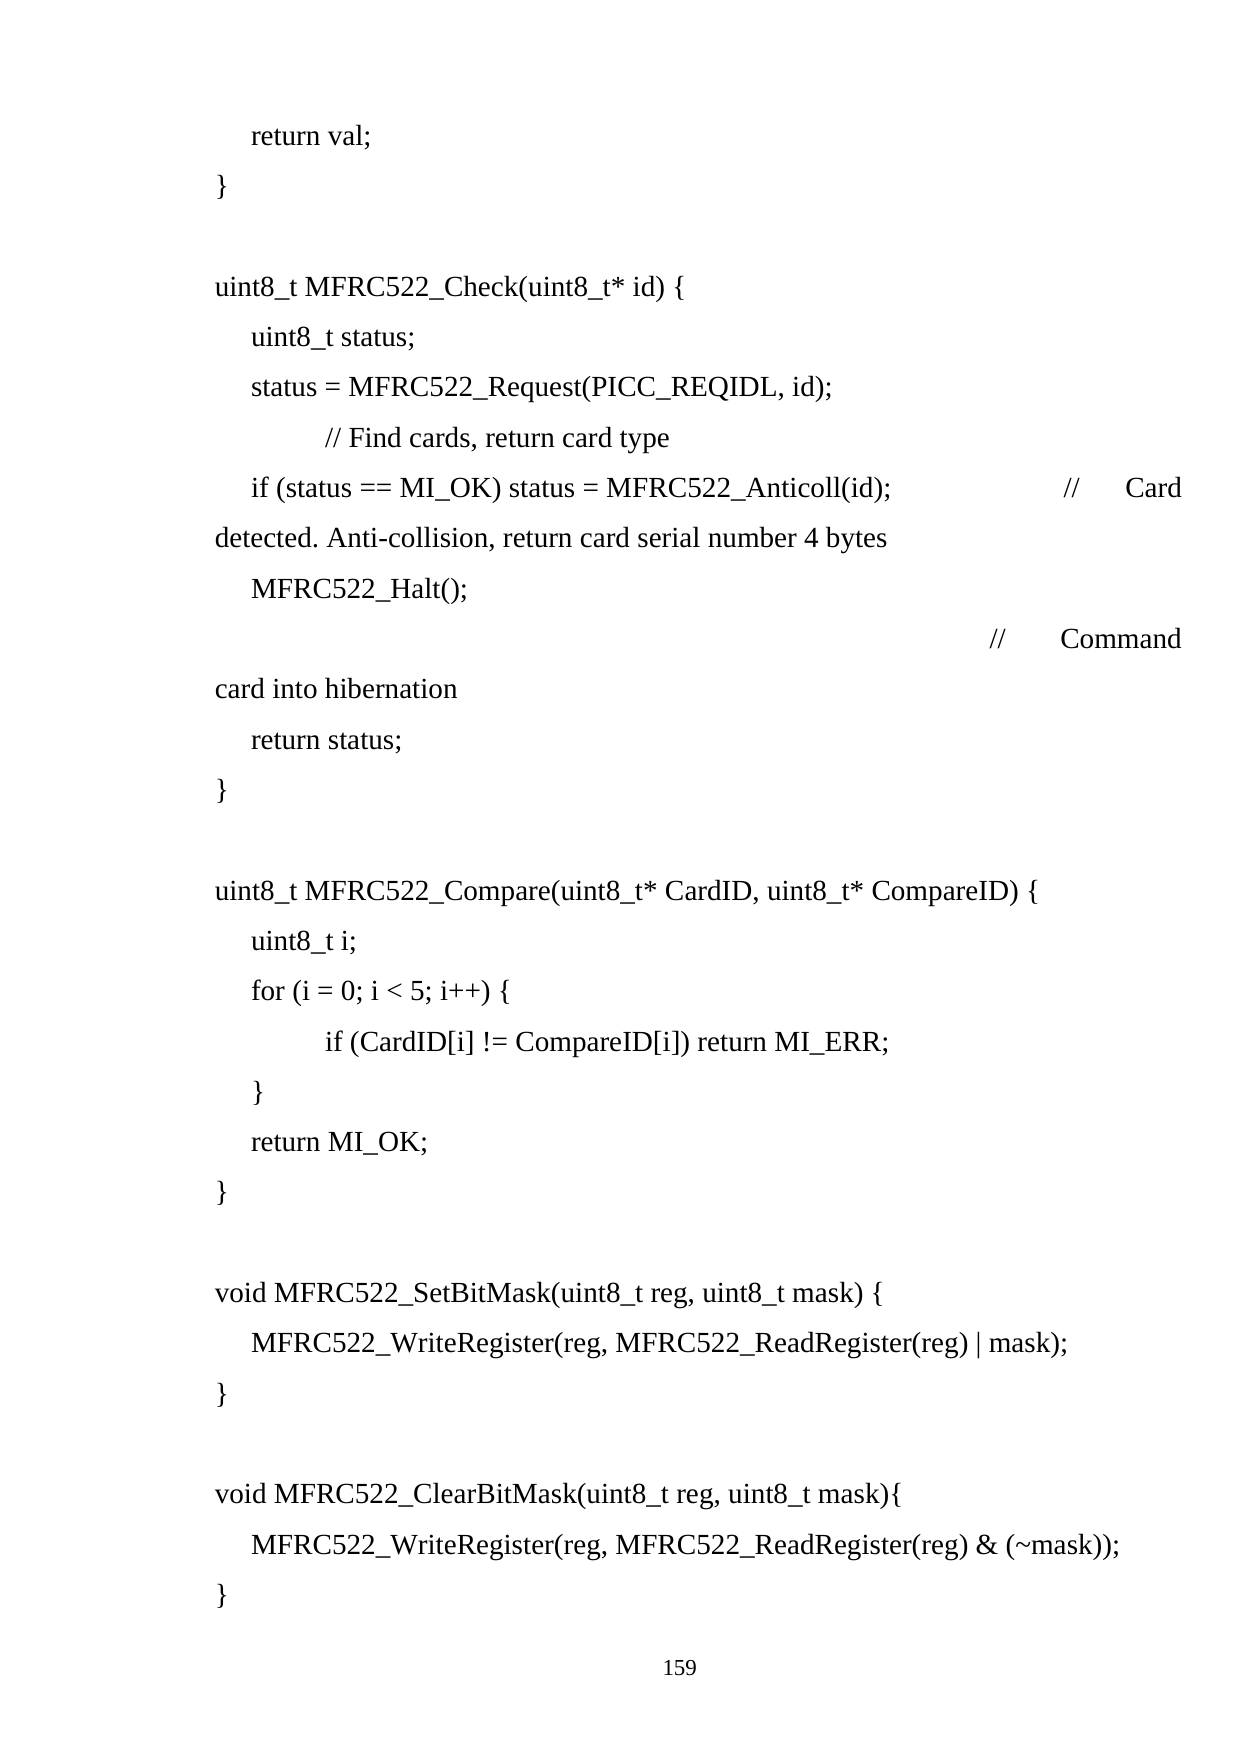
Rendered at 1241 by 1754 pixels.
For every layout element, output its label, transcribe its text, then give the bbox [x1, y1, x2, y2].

list uint8_t i; [214, 923, 1182, 957]
list MFRC522_Halt(); // Command card into hibernation [214, 571, 1182, 705]
list } [214, 1376, 1182, 1409]
list uint8_t MFRC522_Check(uint8_t* id) { [214, 269, 1182, 302]
list if (CardID[i] != CompareID[i]) return MI_ERR; [214, 1024, 1182, 1057]
list void MFRC522_SetBitMask(uint8_t reg, uint8_t mask) { [214, 1275, 1182, 1309]
list for (i = 0; i < 5; i++) { [214, 973, 1182, 1007]
list MFRC522_WriteRegister(reg, MFRC522_ReadRegister(reg) & (~mask)); [214, 1527, 1182, 1560]
list } [214, 1577, 1182, 1611]
list uint8_t MFRC522_Compare(uint8_t* CardID, uint8_t* CompareID) { [214, 873, 1182, 906]
list } [214, 772, 1182, 806]
list if (status == MI_OK) status = MFRC522_Anticoll(id); // Card detected. Anti-collision, return card serial number 4 bytes [214, 470, 1182, 554]
list void MFRC522_ClearBitMask(uint8_t reg, uint8_t mask){ [214, 1476, 1182, 1510]
list } [214, 1174, 1182, 1208]
list MFRC522_WriteRegister(reg, MFRC522_ReadRegister(reg) | mask); [214, 1326, 1182, 1359]
list return status; [214, 722, 1182, 755]
list return val; [214, 118, 1182, 152]
list } [214, 1074, 1182, 1107]
list uint8_t status; [214, 319, 1182, 353]
list return MI_OK; [214, 1124, 1182, 1158]
list status = MFRC522_Request(PICC_REQIDL, id); // Find cards, return card type [214, 369, 1182, 453]
list } [214, 168, 1182, 202]
